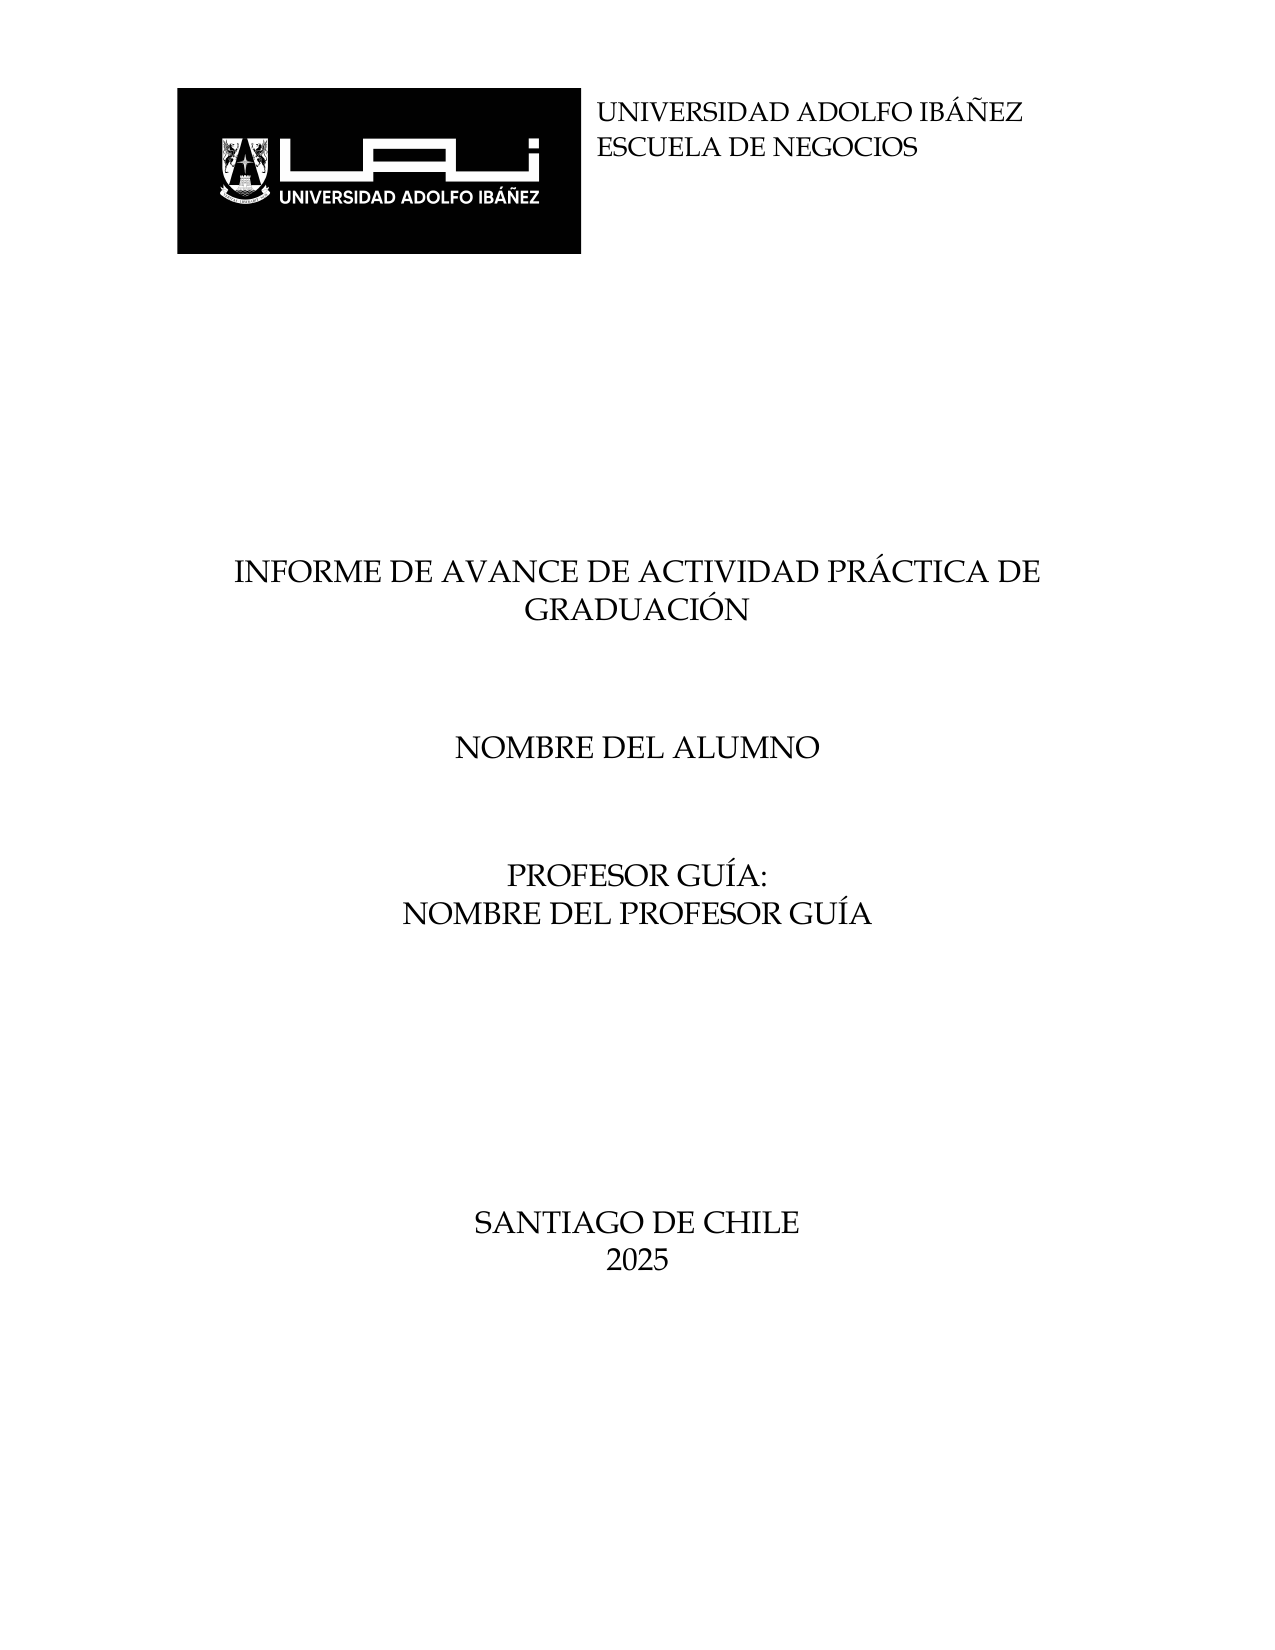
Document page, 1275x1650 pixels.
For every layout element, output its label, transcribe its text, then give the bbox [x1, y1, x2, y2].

picture [177, 88, 582, 254]
text Profesor guía: [177, 857, 1098, 895]
text nombre del profesor guía [177, 895, 1098, 933]
text Santiago de chile [177, 1204, 1098, 1242]
text nombre del alumno [177, 729, 1098, 767]
text INFORME de avance DE ACTIVIDAD PRÁCTICA de graduación [177, 553, 1098, 629]
text 2025 [177, 1242, 1098, 1279]
